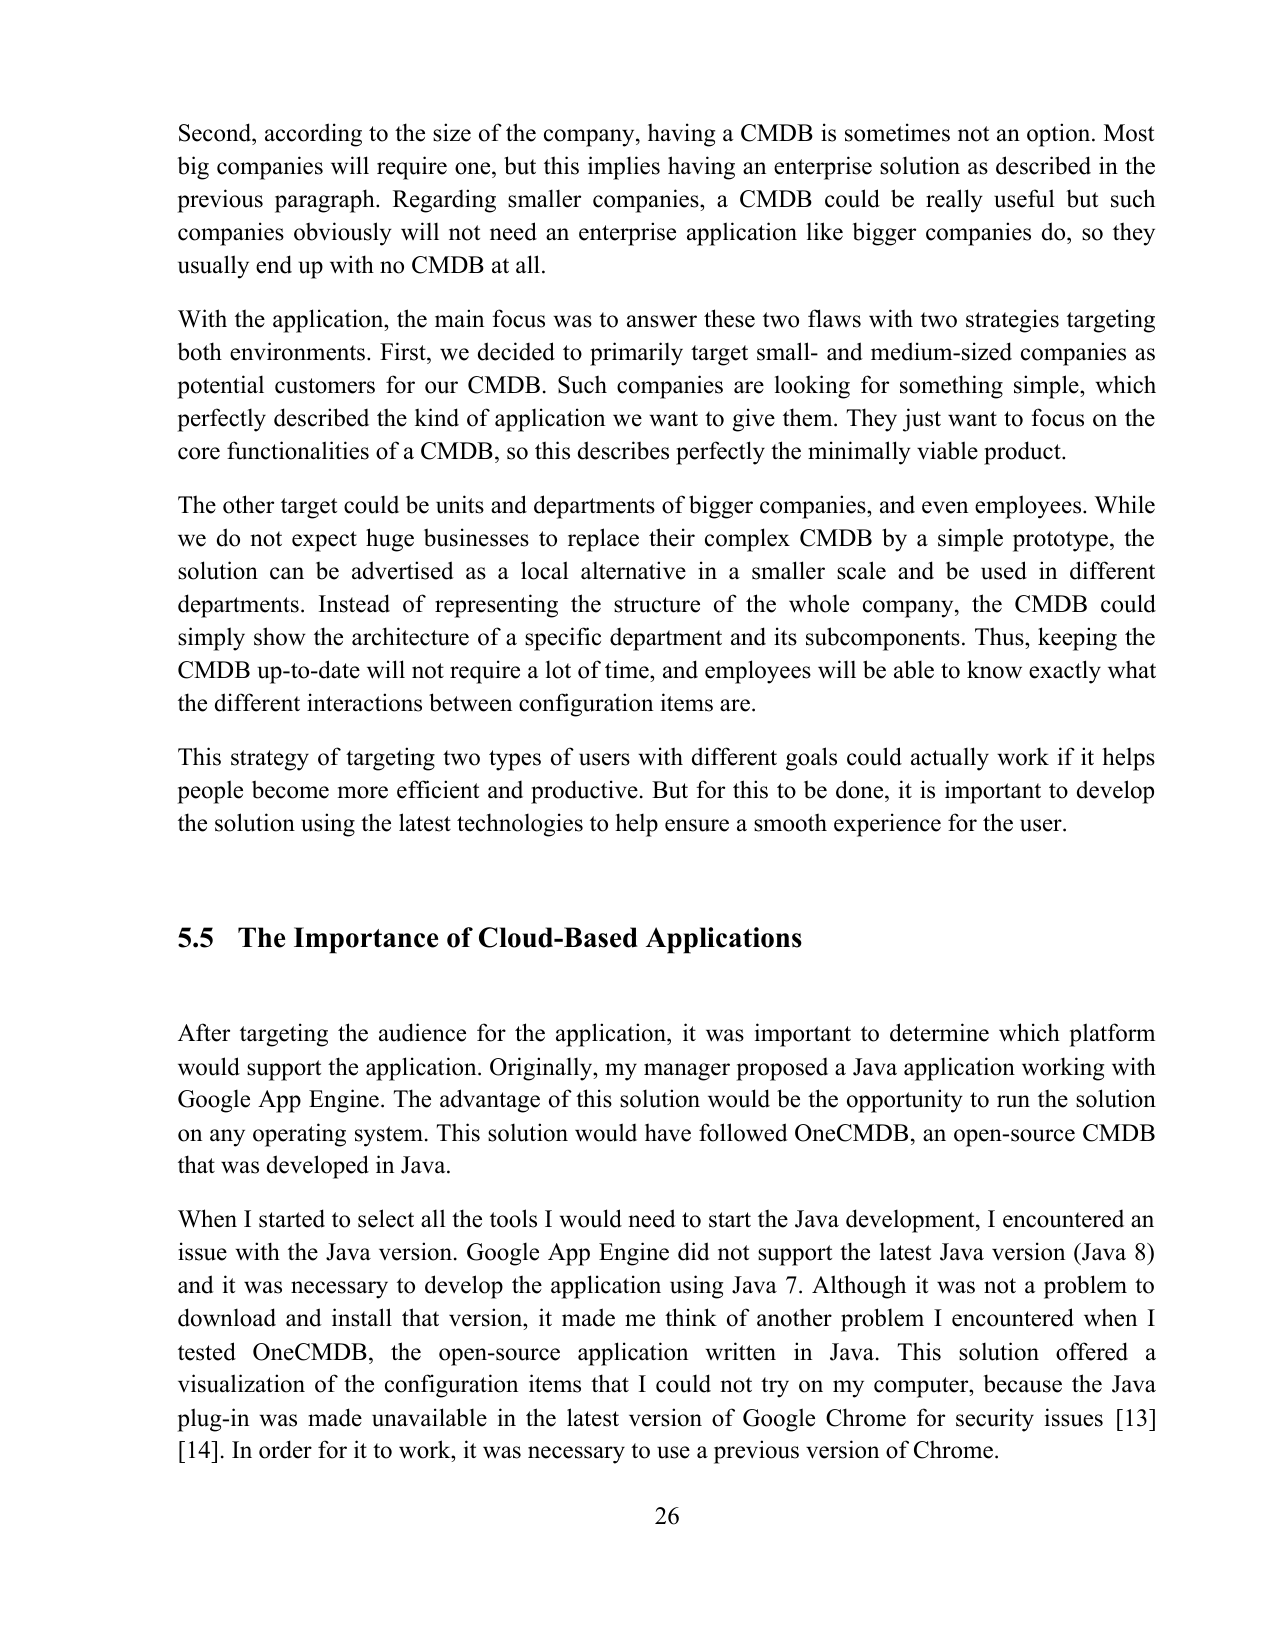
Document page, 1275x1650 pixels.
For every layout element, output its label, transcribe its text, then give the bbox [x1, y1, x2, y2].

text Second, according to the size of the company, having a CMDB is sometimes not an option. Most big companies will require one, but this implies having an enterprise solution as described in the previous paragraph. Regarding smaller companies, a CMDB could be really useful but such companies obviously will not need an enterprise application like bigger companies do, so they usually end up with no CMDB at all. [177, 118, 1157, 279]
text After targeting the audience for the application, it was important to determine which platform would support the application. Originally, my manager proposed a Java application working with Google App Engine. The advantage of this solution would be the opportunity to run the solution on any operating system. This solution would have followed OneCMDB, an open-source CMDB that was developed in Java. [177, 1018, 1157, 1179]
text When I started to select all the tools I would need to start the Java development, I encountered an issue with the Java version. Google App Engine did not support the latest Java version (Java 8) and it was necessary to develop the application using Java 7. Although it was not a problem to download and install that version, it made me think of another problem I encountered when I tested OneCMDB, the open-source application written in Java. This solution offered a visualization of the configuration items that I could not try on my computer, because the Java plug-in was made unavailable in the latest version of Google Chrome for security issues. In order for it to work, it was necessary to use a previous version of Chrome. [177, 1204, 1157, 1464]
subtitle The Importance of Cloud-Based Applications [177, 920, 1157, 953]
text This strategy of targeting two types of users with different goals could actually work if it helps people become more efficient and productive. But for this to be done, it is important to develop the solution using the latest technologies to help ensure a smooth experience for the user. [177, 742, 1157, 837]
text With the application, the main focus was to answer these two flaws with two strategies targeting both environments. First, we decided to primarily target small- and medium-sized companies as potential customers for our CMDB. Such companies are looking for something simple, which perfectly described the kind of application we want to give them. They just want to focus on the core functionalities of a CMDB, so this describes perfectly the minimally viable product. [177, 304, 1157, 465]
text The other target could be units and departments of bigger companies, and even employees. While we do not expect huge businesses to replace their complex CMDB by a simple prototype, the solution can be advertised as a local alternative in a smaller scale and be used in different departments. Instead of representing the structure of the whole company, the CMDB could simply show the architecture of a specific department and its subcomponents. Thus, keeping the CMDB up-to-date will not require a lot of time, and employees will be able to know exactly what the different interactions between configuration items are. [177, 490, 1157, 717]
